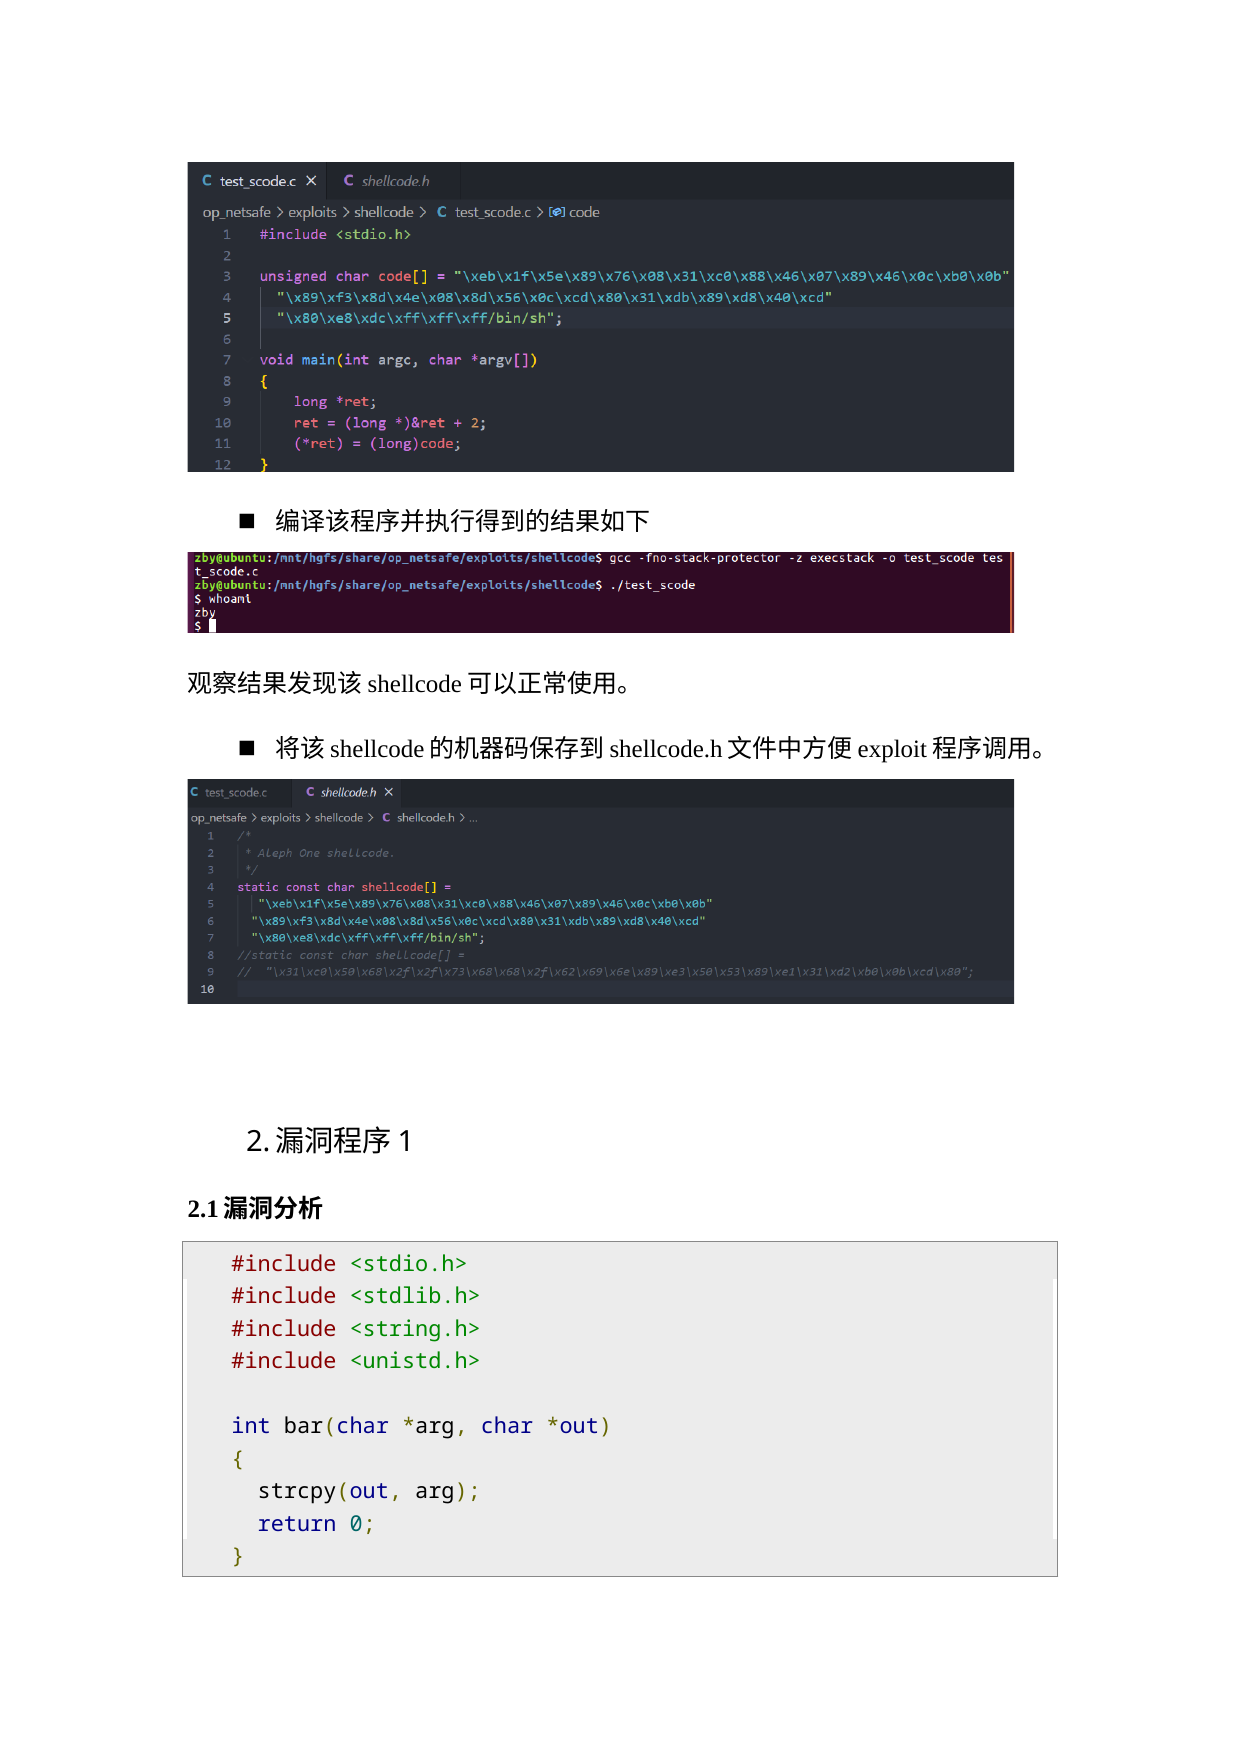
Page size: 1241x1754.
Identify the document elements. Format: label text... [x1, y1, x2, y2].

text #include <stdio.h> [183, 1242, 1057, 1279]
list 漏洞程序1 [187, 1107, 1053, 1172]
text return 0; [187, 1506, 1053, 1533]
picture [187, 162, 1015, 472]
picture [187, 552, 1015, 633]
text #include <string.h> [187, 1311, 1053, 1344]
text #include <unistd.h> [187, 1344, 1053, 1376]
text int bar(char *arg, char *out) [187, 1409, 1053, 1441]
picture [187, 779, 1015, 1004]
text } [183, 1533, 1057, 1576]
list 编译该程序并执行得到的结果如下 [187, 487, 1053, 552]
text 2.1漏洞分析 [187, 1174, 1053, 1239]
text #include <stdlib.h> [187, 1279, 1053, 1311]
text 观察结果发现该shellcode可以正常使用。 [187, 649, 1053, 714]
text strcpy(out, arg); [187, 1474, 1053, 1506]
text { [187, 1441, 1053, 1474]
list 将该shellcode的机器码保存到shellcode.h文件中方便exploit程序调用。 [187, 714, 1053, 779]
